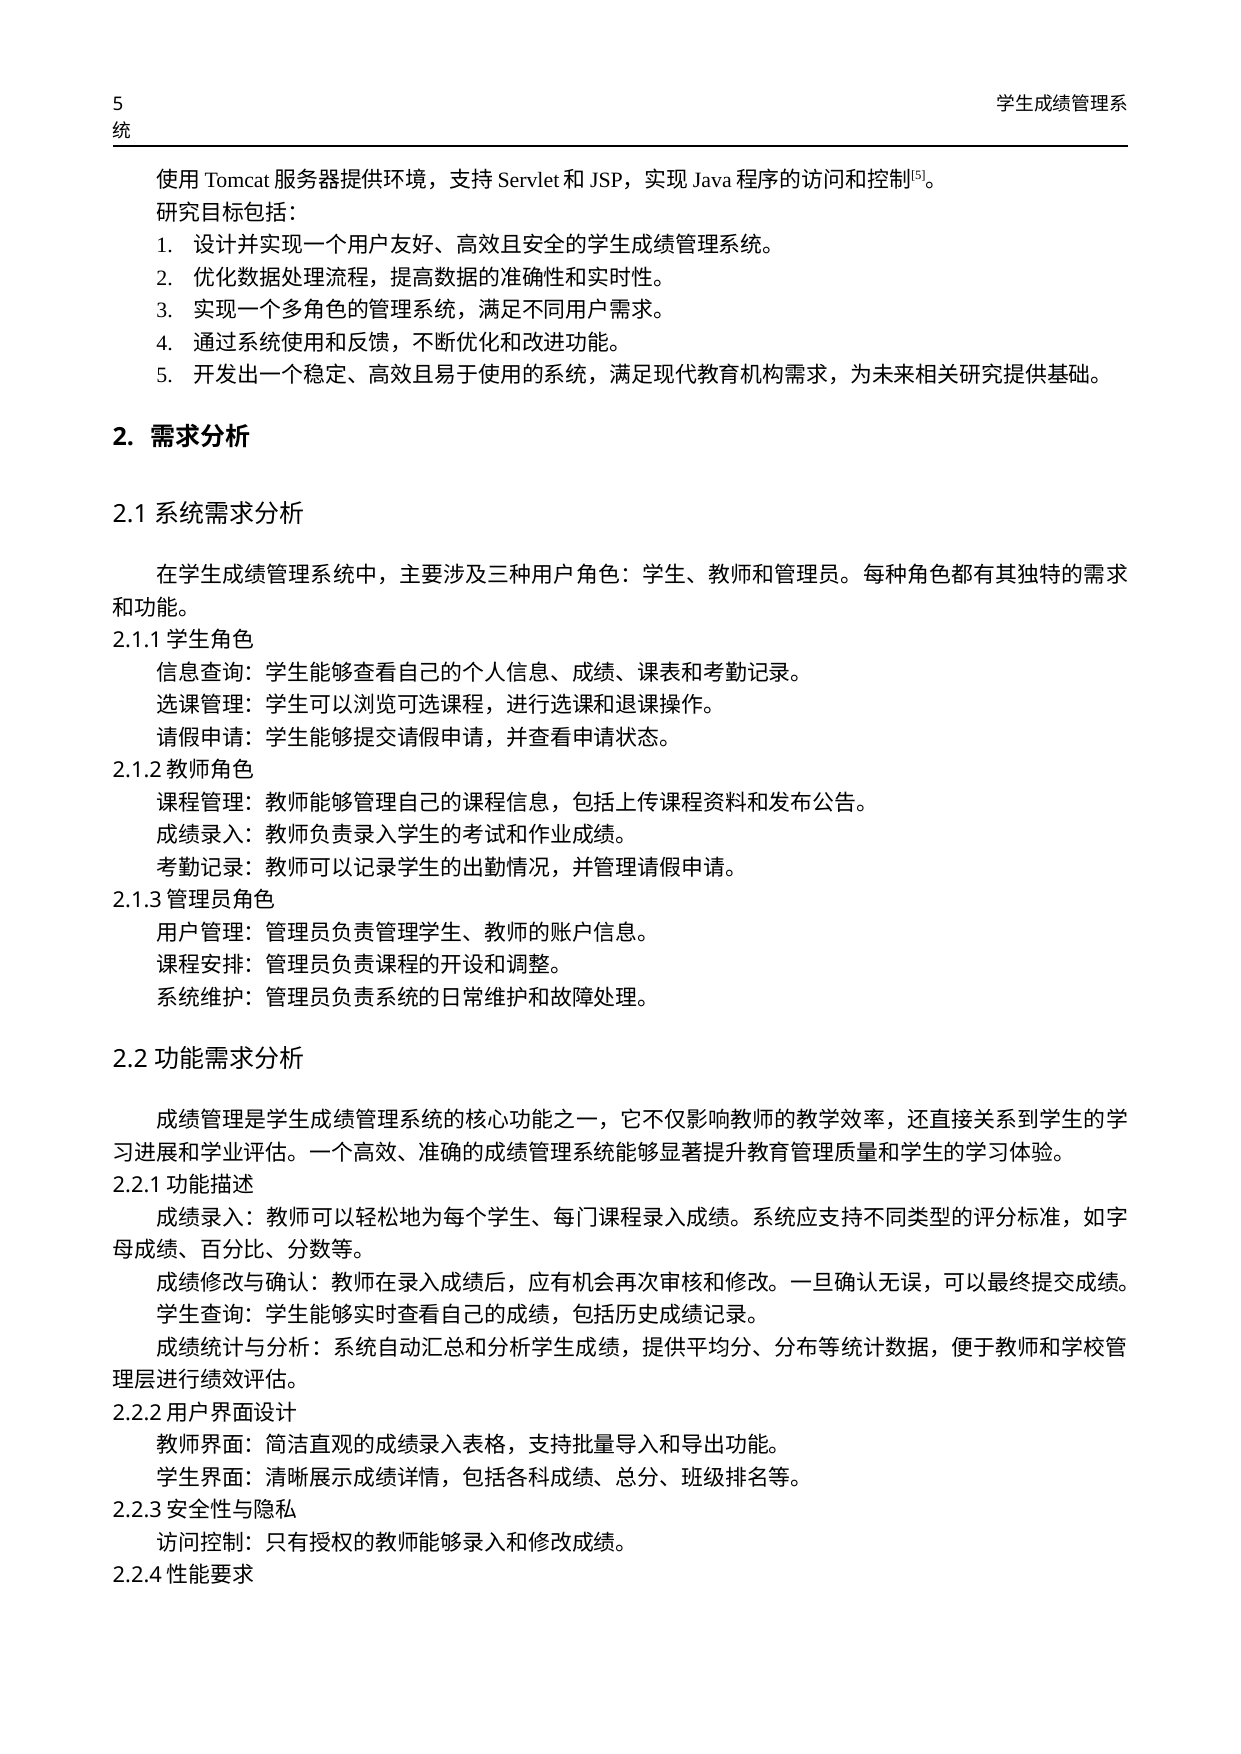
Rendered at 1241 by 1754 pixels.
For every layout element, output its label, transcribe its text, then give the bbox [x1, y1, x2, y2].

text 用户管理：管理员负责管理学生、教师的账户信息。 [112, 914, 1128, 947]
text 访问控制：只有授权的教师能够录入和修改成绩。 [112, 1524, 1128, 1557]
text 信息查询：学生能够查看自己的个人信息、成绩、课表和考勤记录。 [112, 654, 1128, 687]
text 系统维护：管理员负责系统的日常维护和故障处理。 [112, 979, 1128, 1012]
list 实现一个多角色的管理系统，满足不同用户需求。 [156, 292, 1128, 324]
text 成绩管理是学生成绩管理系统的核心功能之一，它不仅影响教师的教学效率，还直接关系到学生的学习进展和学业评估。一个高效、准确的成绩管理系统能够显著提升教育管理质量和学生的学习体验。 [112, 1102, 1128, 1167]
text 2.2.3安全性与隐私 [112, 1492, 1128, 1524]
text 2.2.1功能描述 [112, 1167, 1128, 1199]
text 考勤记录：教师可以记录学生的出勤情况，并管理请假申请。 [112, 849, 1128, 882]
list 通过系统使用和反馈，不断优化和改进功能。 [156, 324, 1128, 357]
text 教师界面：简洁直观的成绩录入表格，支持批量导入和导出功能。 [112, 1427, 1128, 1459]
list 设计并实现一个用户友好、高效且安全的学生成绩管理系统。 [156, 227, 1128, 259]
text 学生界面：清晰展示成绩详情，包括各科成绩、总分、班级排名等。 [112, 1459, 1128, 1492]
text 2.2.4性能要求 [112, 1557, 1128, 1589]
list 需求分析 [112, 402, 1128, 467]
text 2.1.1学生角色 [112, 622, 1128, 654]
text 研究目标包括： [112, 194, 1128, 227]
text 成绩录入：教师可以轻松地为每个学生、每门课程录入成绩。系统应支持不同类型的评分标准，如字母成绩、百分比、分数等。 [112, 1199, 1128, 1264]
text 请假申请：学生能够提交请假申请，并查看申请状态。 [112, 719, 1128, 752]
list 开发出一个稳定、高效且易于使用的系统，满足现代教育机构需求，为未来相关研究提供基础。 [156, 357, 1128, 389]
text 2.1.2教师角色 [112, 752, 1128, 784]
text 2.2 功能需求分析 [112, 1024, 1128, 1089]
text 使用Tomcat服务器提供环境，支持Servlet和JSP，实现Java程序的访问和控制[5]。 [112, 162, 1128, 194]
text 课程管理：教师能够管理自己的课程信息，包括上传课程资料和发布公告。 [112, 784, 1128, 817]
text 学生查询：学生能够实时查看自己的成绩，包括历史成绩记录。 [112, 1297, 1128, 1329]
text 2.1 系统需求分析 [112, 479, 1128, 544]
text 成绩录入：教师负责录入学生的考试和作业成绩。 [112, 817, 1128, 849]
text 选课管理：学生可以浏览可选课程，进行选课和退课操作。 [112, 687, 1128, 719]
text 在学生成绩管理系统中，主要涉及三种用户角色：学生、教师和管理员。每种角色都有其独特的需求和功能。 [112, 557, 1128, 622]
text 成绩统计与分析：系统自动汇总和分析学生成绩，提供平均分、分布等统计数据，便于教师和学校管理层进行绩效评估。 [112, 1329, 1128, 1394]
list 优化数据处理流程，提高数据的准确性和实时性。 [156, 259, 1128, 292]
text 2.2.2用户界面设计 [112, 1394, 1128, 1427]
text 课程安排：管理员负责课程的开设和调整。 [112, 947, 1128, 979]
text 2.1.3管理员角色 [112, 882, 1128, 914]
text 成绩修改与确认：教师在录入成绩后，应有机会再次审核和修改。一旦确认无误，可以最终提交成绩。 [112, 1264, 1128, 1297]
